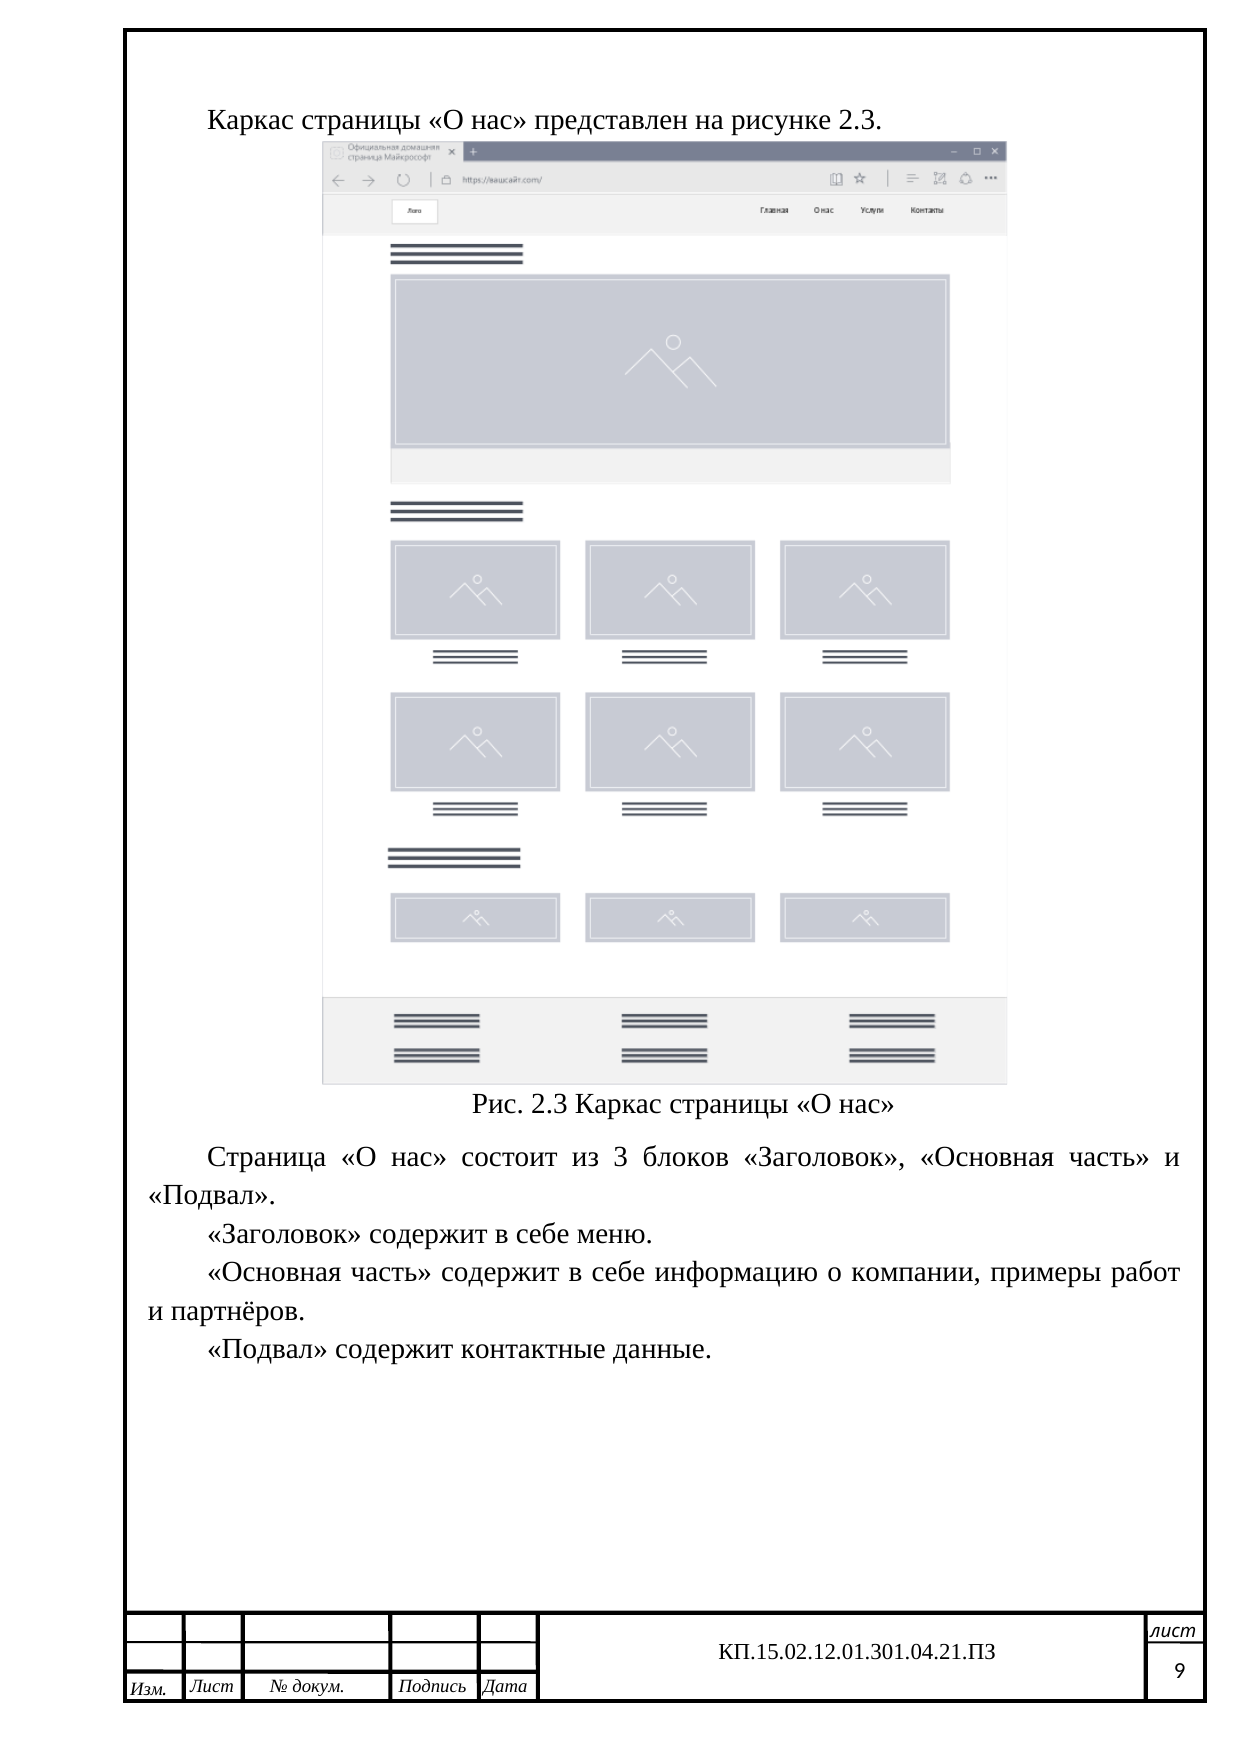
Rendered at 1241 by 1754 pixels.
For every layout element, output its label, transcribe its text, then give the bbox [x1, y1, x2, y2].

text «Подвал» содержит контактные данные. [148, 1331, 1181, 1365]
text Страница «О нас» состоит из 3 блоков «Заголовок», «Основная часть» и «Подвал». [148, 1139, 1181, 1211]
text «Основная часть» содержит в себе информацию о компании, примеры работ и партнёров. [148, 1254, 1181, 1326]
text «Заголовок» содержит в себе меню. [148, 1216, 1181, 1249]
text Рис. 2.3 Каркас страницы «О нас» [185, 1086, 1181, 1119]
text Каркас страницы «О нас» представлен на рисунке 2.3. [148, 102, 1181, 135]
